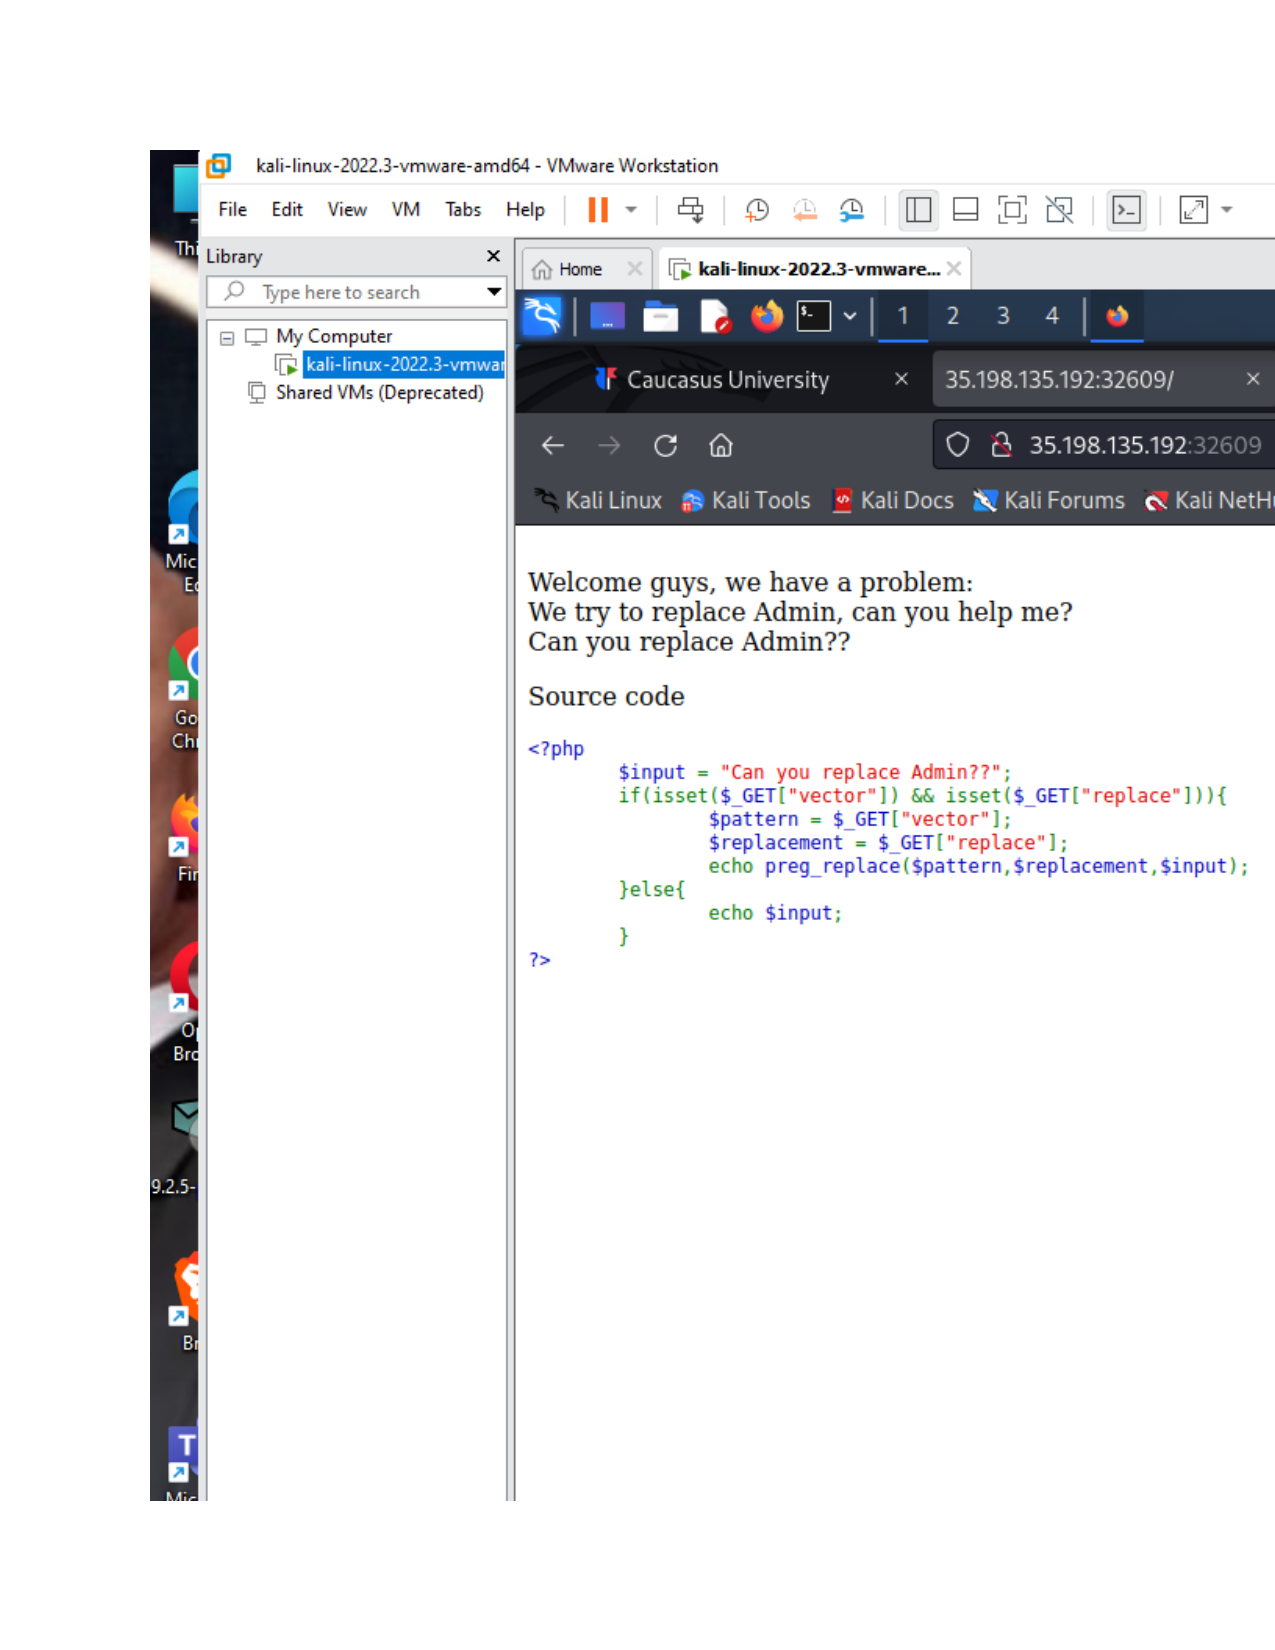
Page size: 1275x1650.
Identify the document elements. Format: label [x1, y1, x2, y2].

picture [150, 150, 1275, 1501]
